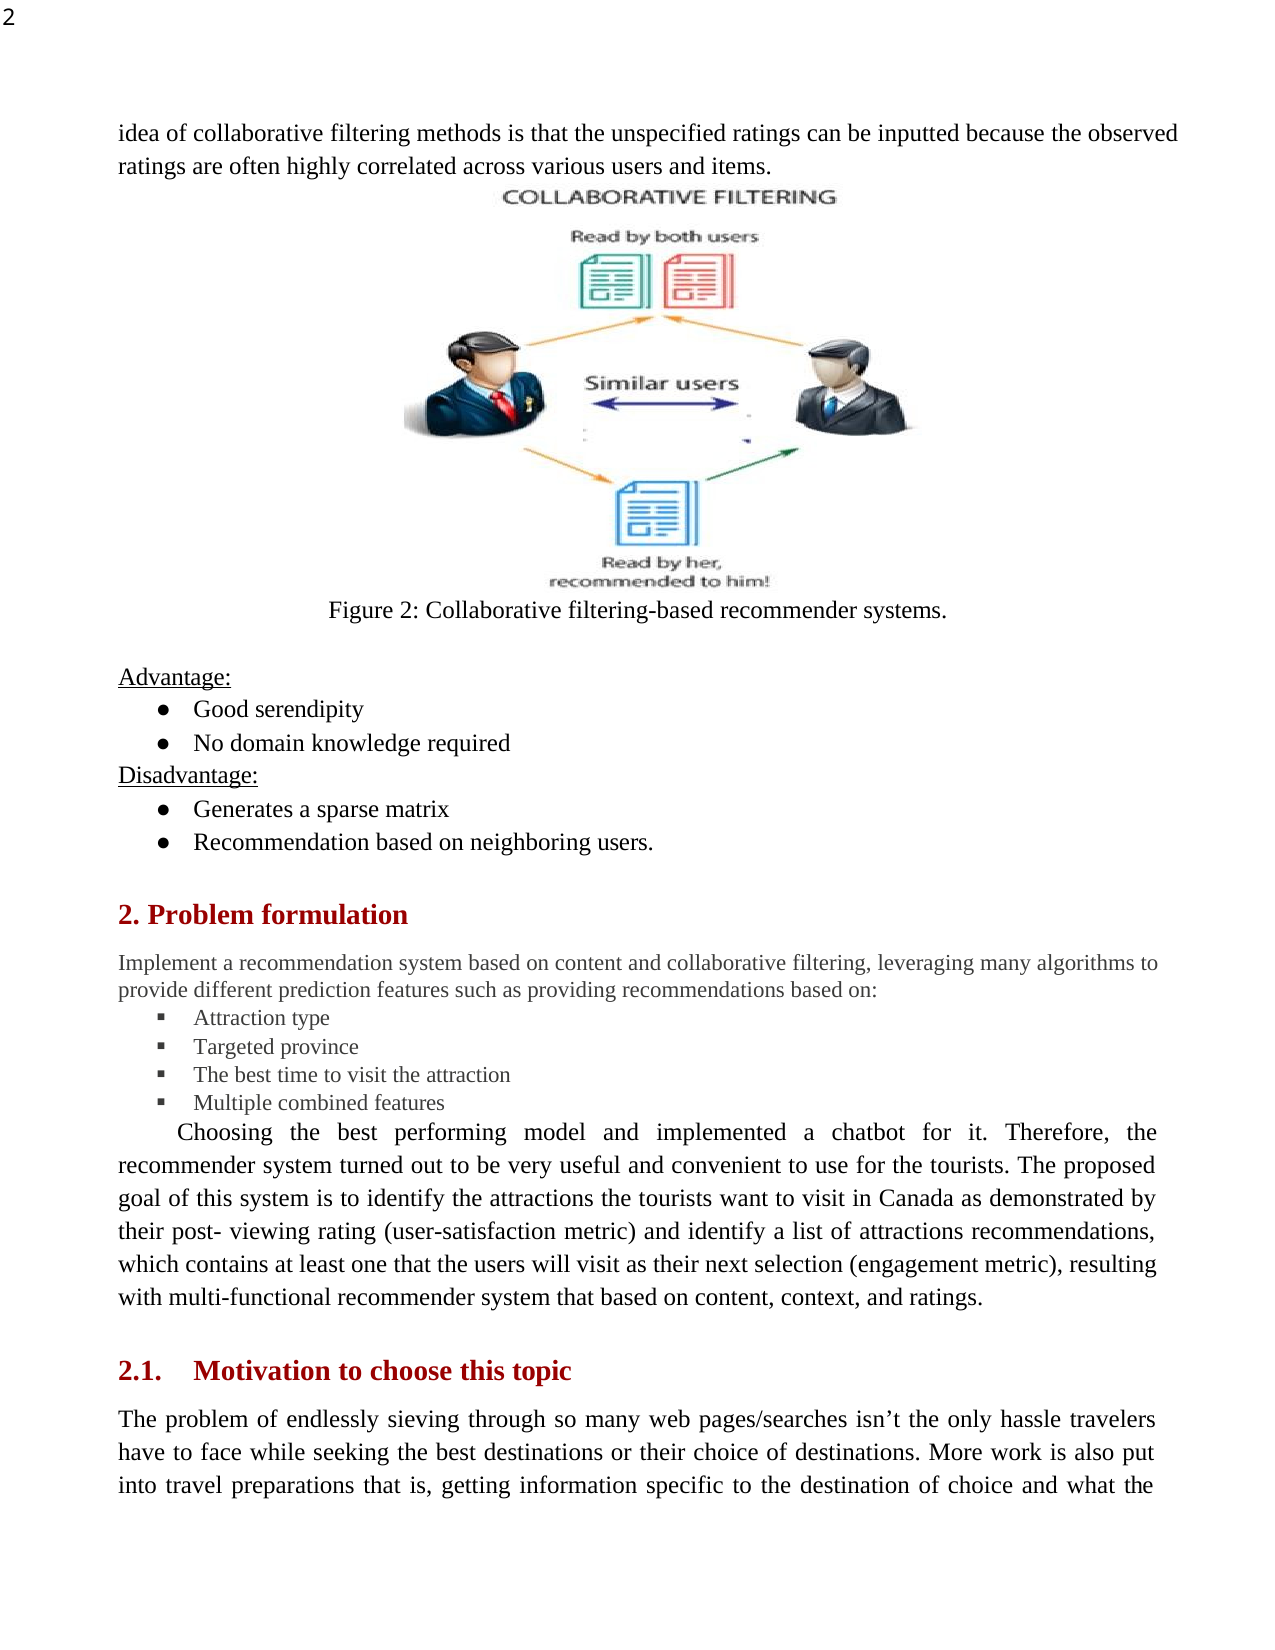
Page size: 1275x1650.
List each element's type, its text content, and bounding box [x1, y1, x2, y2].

table_header [323, 184, 954, 598]
text The problem of endlessly sieving through so many web pages/searches isn’t the only hassle travelers have to face while seeking the best destinations or their choice of destinations. More work is also put into travel preparations that is, getting information specific to the destination of choice and what the [118, 1404, 1157, 1499]
text Implement a recommendation system based on content and collaborative filtering, leveraging many algorithms to provide different prediction features such as providing recommendations based on: [118, 948, 1200, 1003]
text Choosing the best performing model and implemented a chatbot for it. Therefore, the recommender system turned out to be very useful and convenient to use for the tourists. The proposed goal of this system is to identify the attractions the tourists want to visit in Canada as demonstrated by their post- viewing rating (user-satisfaction metric) and identify a list of attractions recommendations, which contains at least one that the users will visit as their next selection (engagement metric), resulting with multi-functional recommender system that based on content, context, and ratings. [118, 1117, 1157, 1311]
list No domain knowledge required Disadvantage: [118, 728, 511, 789]
subtitle Motivation to choose this topic [118, 1353, 1200, 1386]
list Recommendation based on neighboring users. [156, 827, 1200, 856]
picture [401, 183, 922, 593]
table_cell Figure 2: Collaborative filtering-based recommender systems. [323, 598, 954, 626]
list Targeted province [156, 1033, 1200, 1059]
list Attraction type [156, 1004, 1200, 1031]
subtitle Problem formulation [118, 897, 1200, 931]
list Good serendipity [156, 694, 1200, 723]
list The best time to visit the attraction [156, 1061, 1200, 1087]
list Generates a sparse matrix [156, 794, 1200, 822]
list Multiple combined features [156, 1089, 1200, 1116]
text Advantage: [118, 662, 1200, 690]
text idea of collaborative filtering methods is that the unspecified ratings can be inputted because the observed ratings are often highly correlated across various users and items. [118, 118, 1200, 180]
